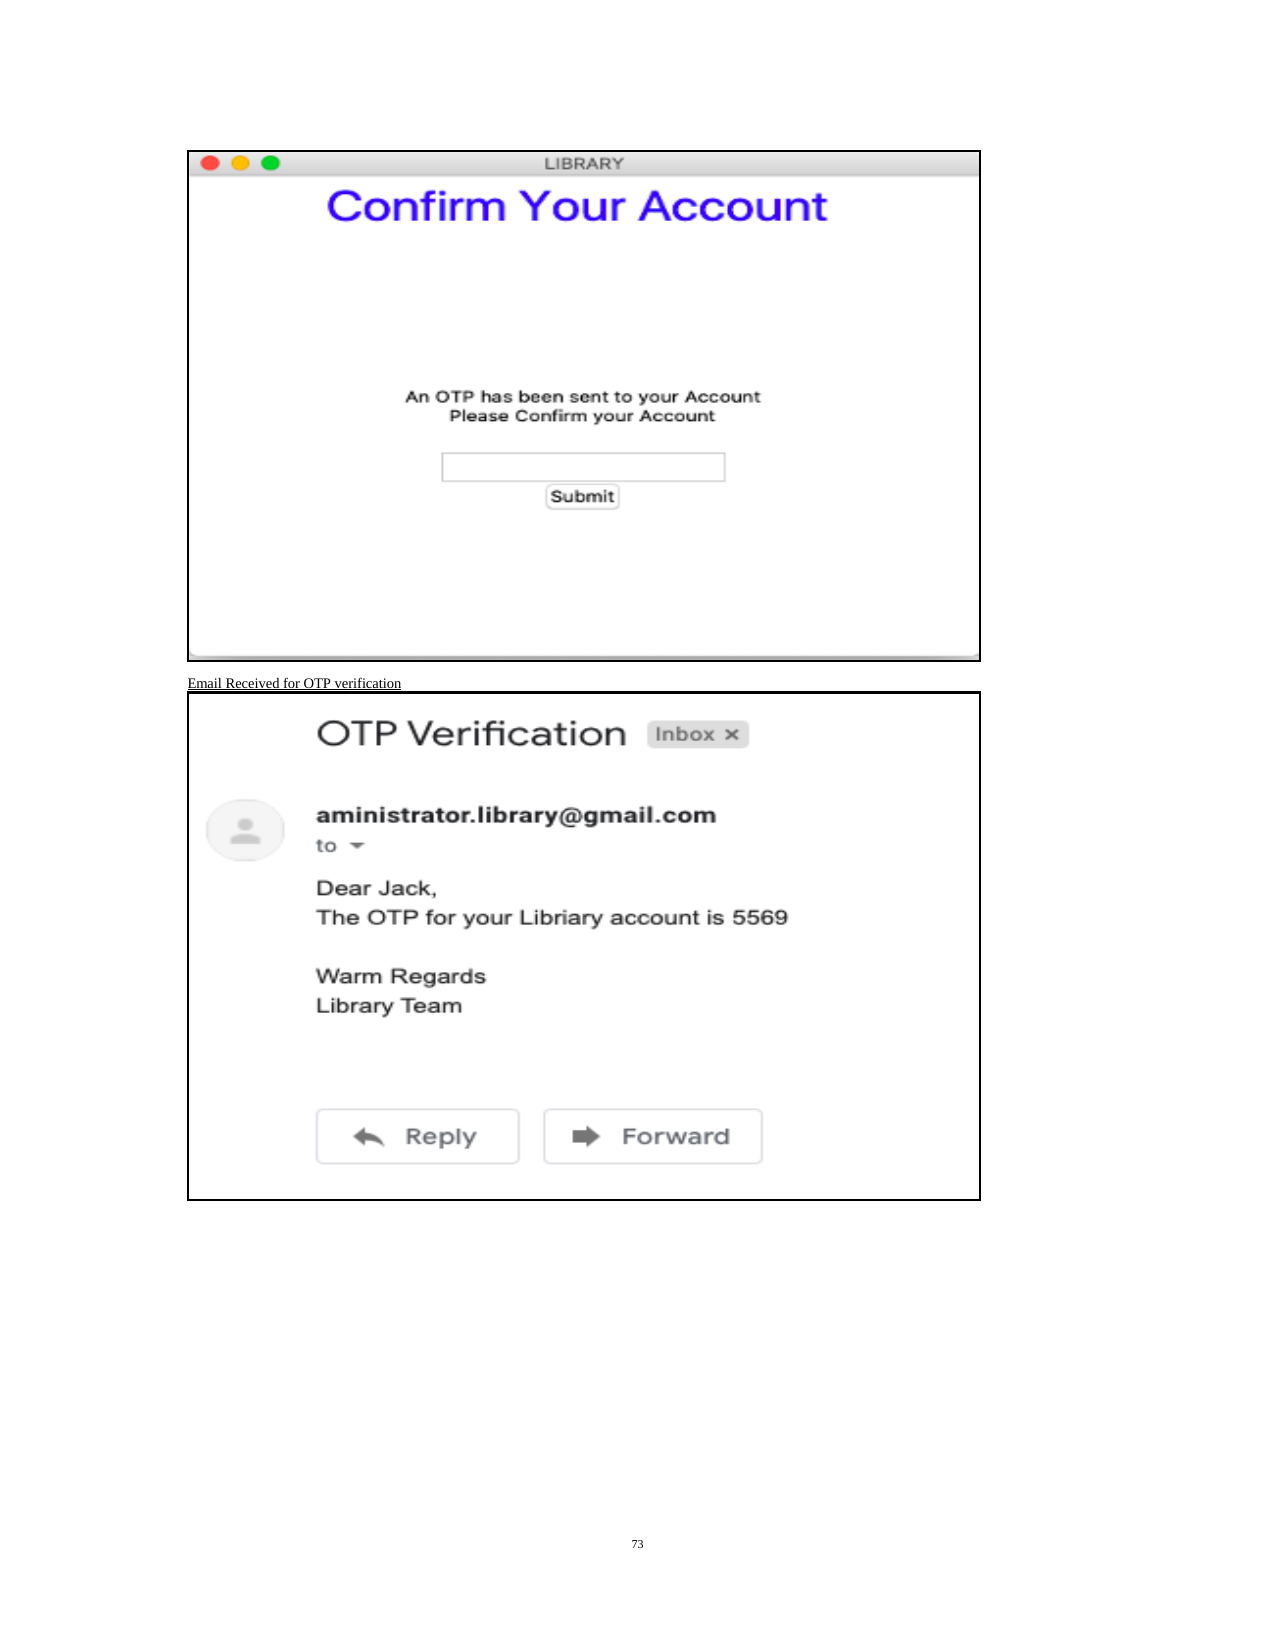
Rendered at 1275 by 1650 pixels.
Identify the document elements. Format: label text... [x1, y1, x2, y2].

text Email Received for OTP verification [187, 663, 1087, 691]
picture [189, 694, 979, 1199]
picture [189, 152, 979, 660]
